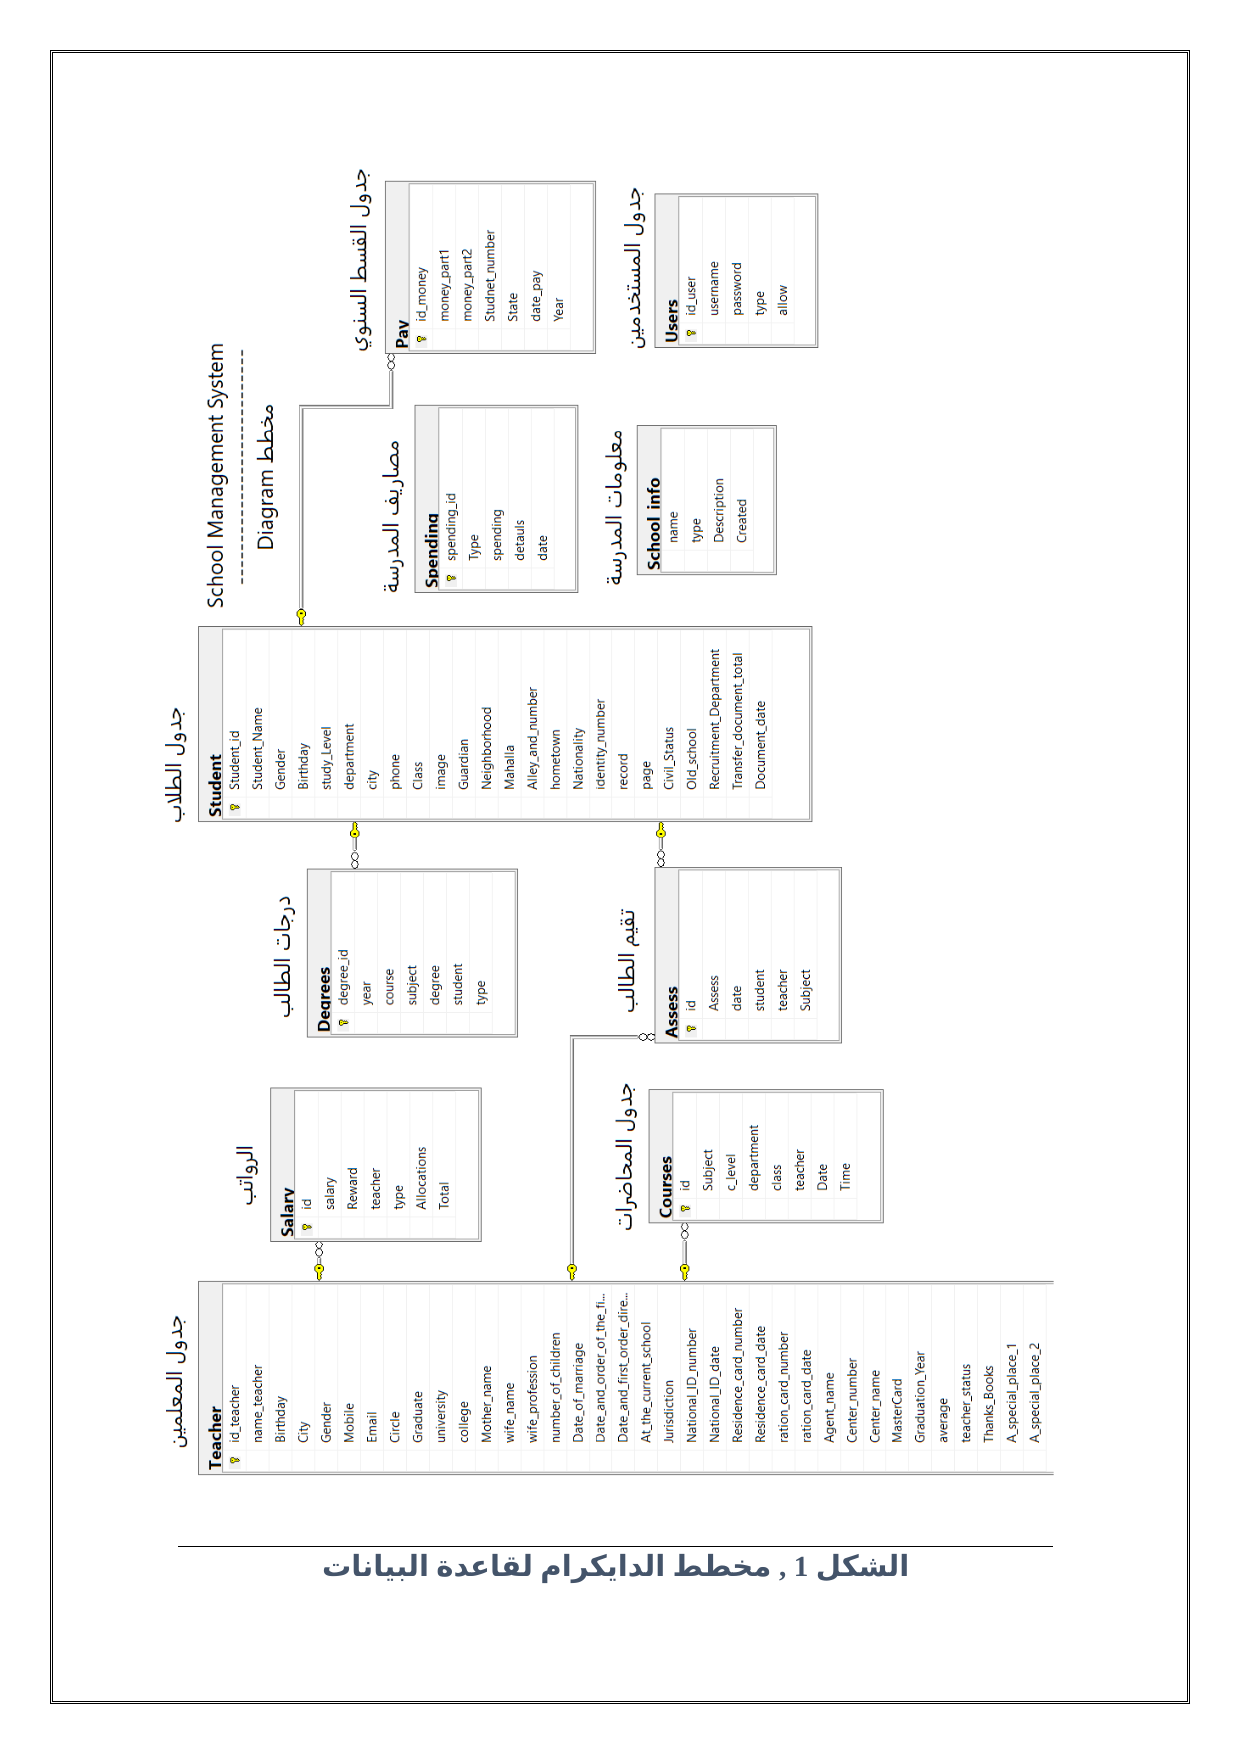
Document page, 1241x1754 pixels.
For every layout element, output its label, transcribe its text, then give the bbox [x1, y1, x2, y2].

text الشكل 1 , مخطط الدايكرام لقاعدة البيانات [178, 1547, 1053, 1583]
picture [142, 138, 1054, 1508]
